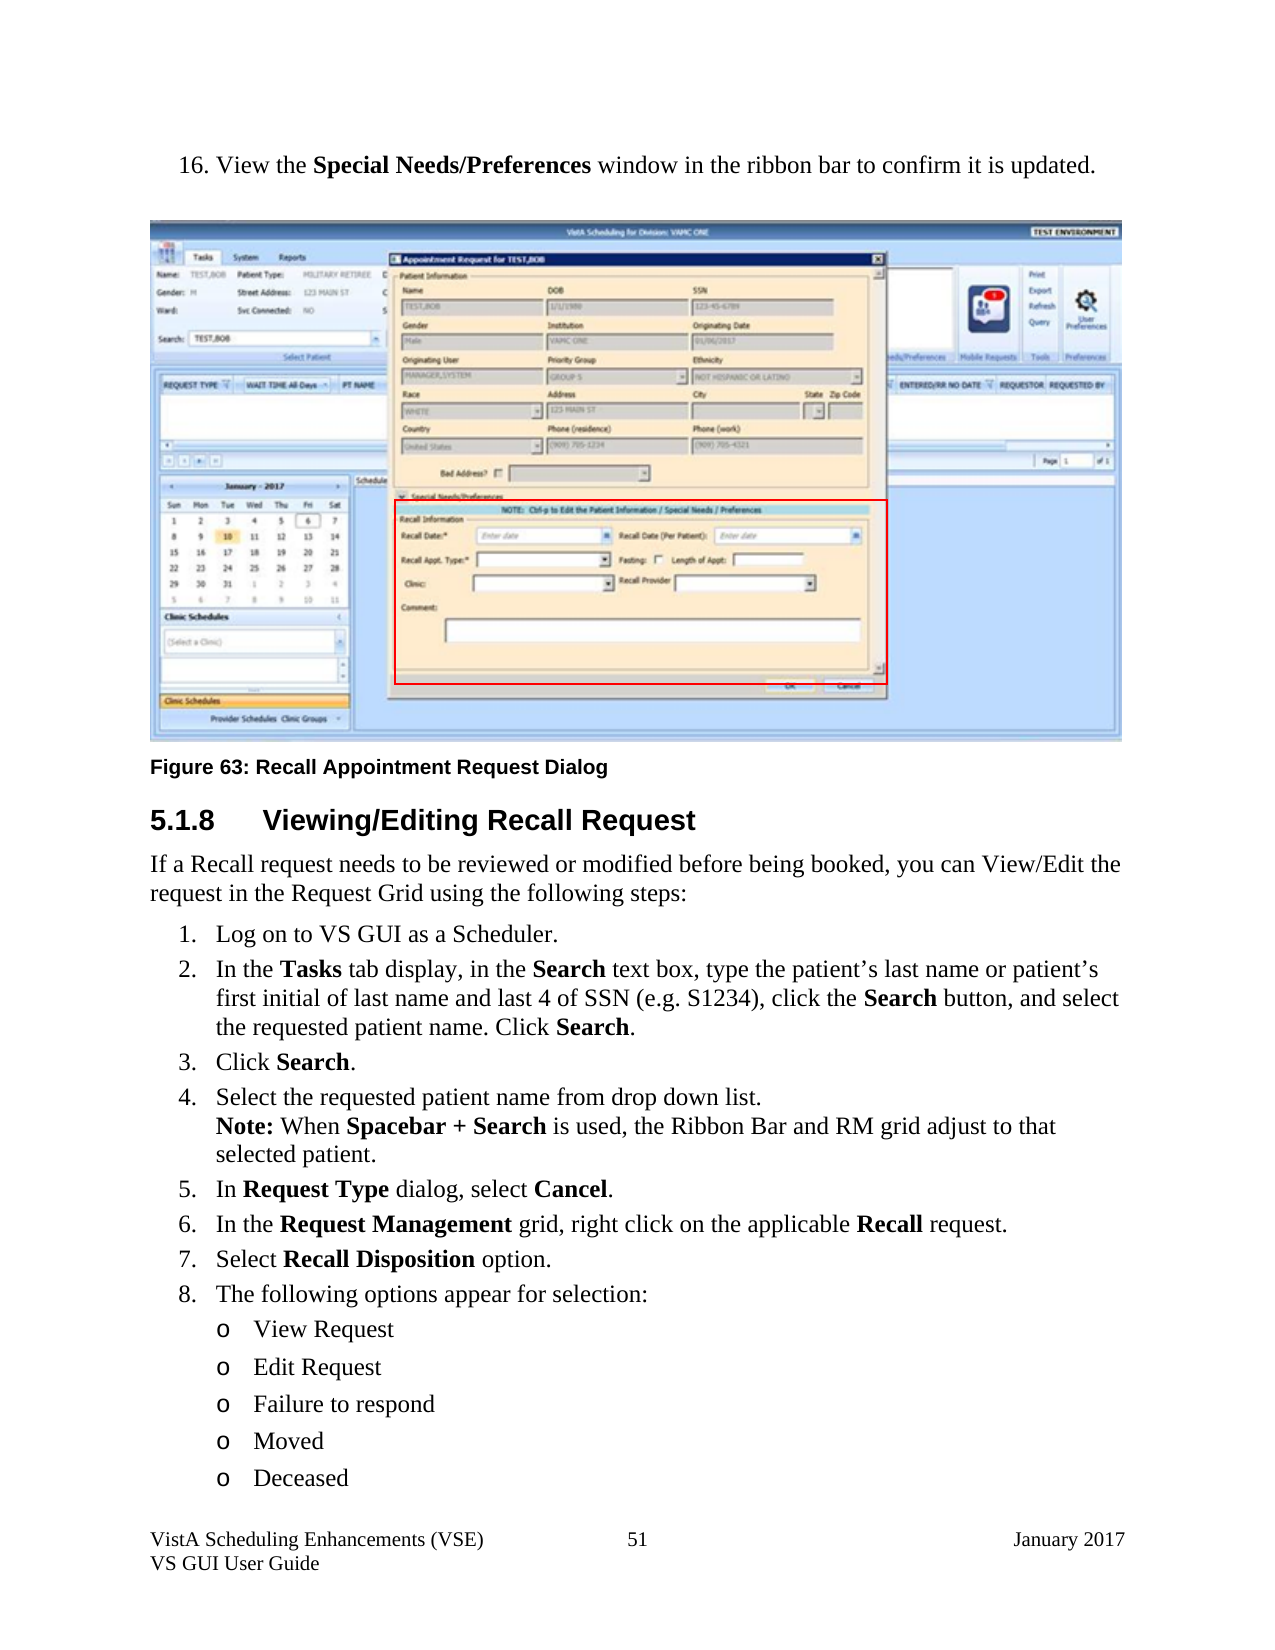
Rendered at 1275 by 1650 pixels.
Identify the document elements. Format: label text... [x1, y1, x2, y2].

text View Request [216, 1314, 1125, 1345]
list The following options appear for selection: [178, 1279, 1125, 1308]
list In the Tasks tab display, in the Search text box, type the patient’s last name or patient’s first initial of last name and last 4 of SSN (e.g. S1234), click the Search button, and select the requested patient name. Click Search. [178, 954, 1125, 1041]
text Failure to respond [216, 1389, 1125, 1419]
picture [150, 220, 1122, 742]
list Select Recall Disposition option. [178, 1244, 1125, 1273]
list Log on to VS GUI as a Scheduler. [178, 919, 1125, 948]
text Figure 63: Recall Appointment Request Dialog [150, 754, 1125, 778]
text Edit Request [216, 1352, 1125, 1382]
list In Request Type dialog, select Cancel. [178, 1174, 1125, 1203]
list Click Search. [178, 1047, 1125, 1076]
text Moved [216, 1426, 1125, 1457]
text If a Recall request needs to be reviewed or modified before being booked, you can View/Edit the request in the Request Grid using the following steps: [150, 849, 1125, 907]
text Deceased [216, 1463, 1125, 1494]
list In the Request Management grid, right click on the applicable Recall request. [178, 1209, 1125, 1238]
list Select the requested patient name from drop down list. Note: When Spacebar + Search is used, the Ribbon Bar and RM grid adjust to that selected patient. [178, 1082, 1125, 1168]
text View the Special Needs/Preferences window in the ribbon bar to confirm it is updated. [178, 150, 1125, 179]
subtitle Viewing/Editing Recall Request [150, 803, 1125, 837]
